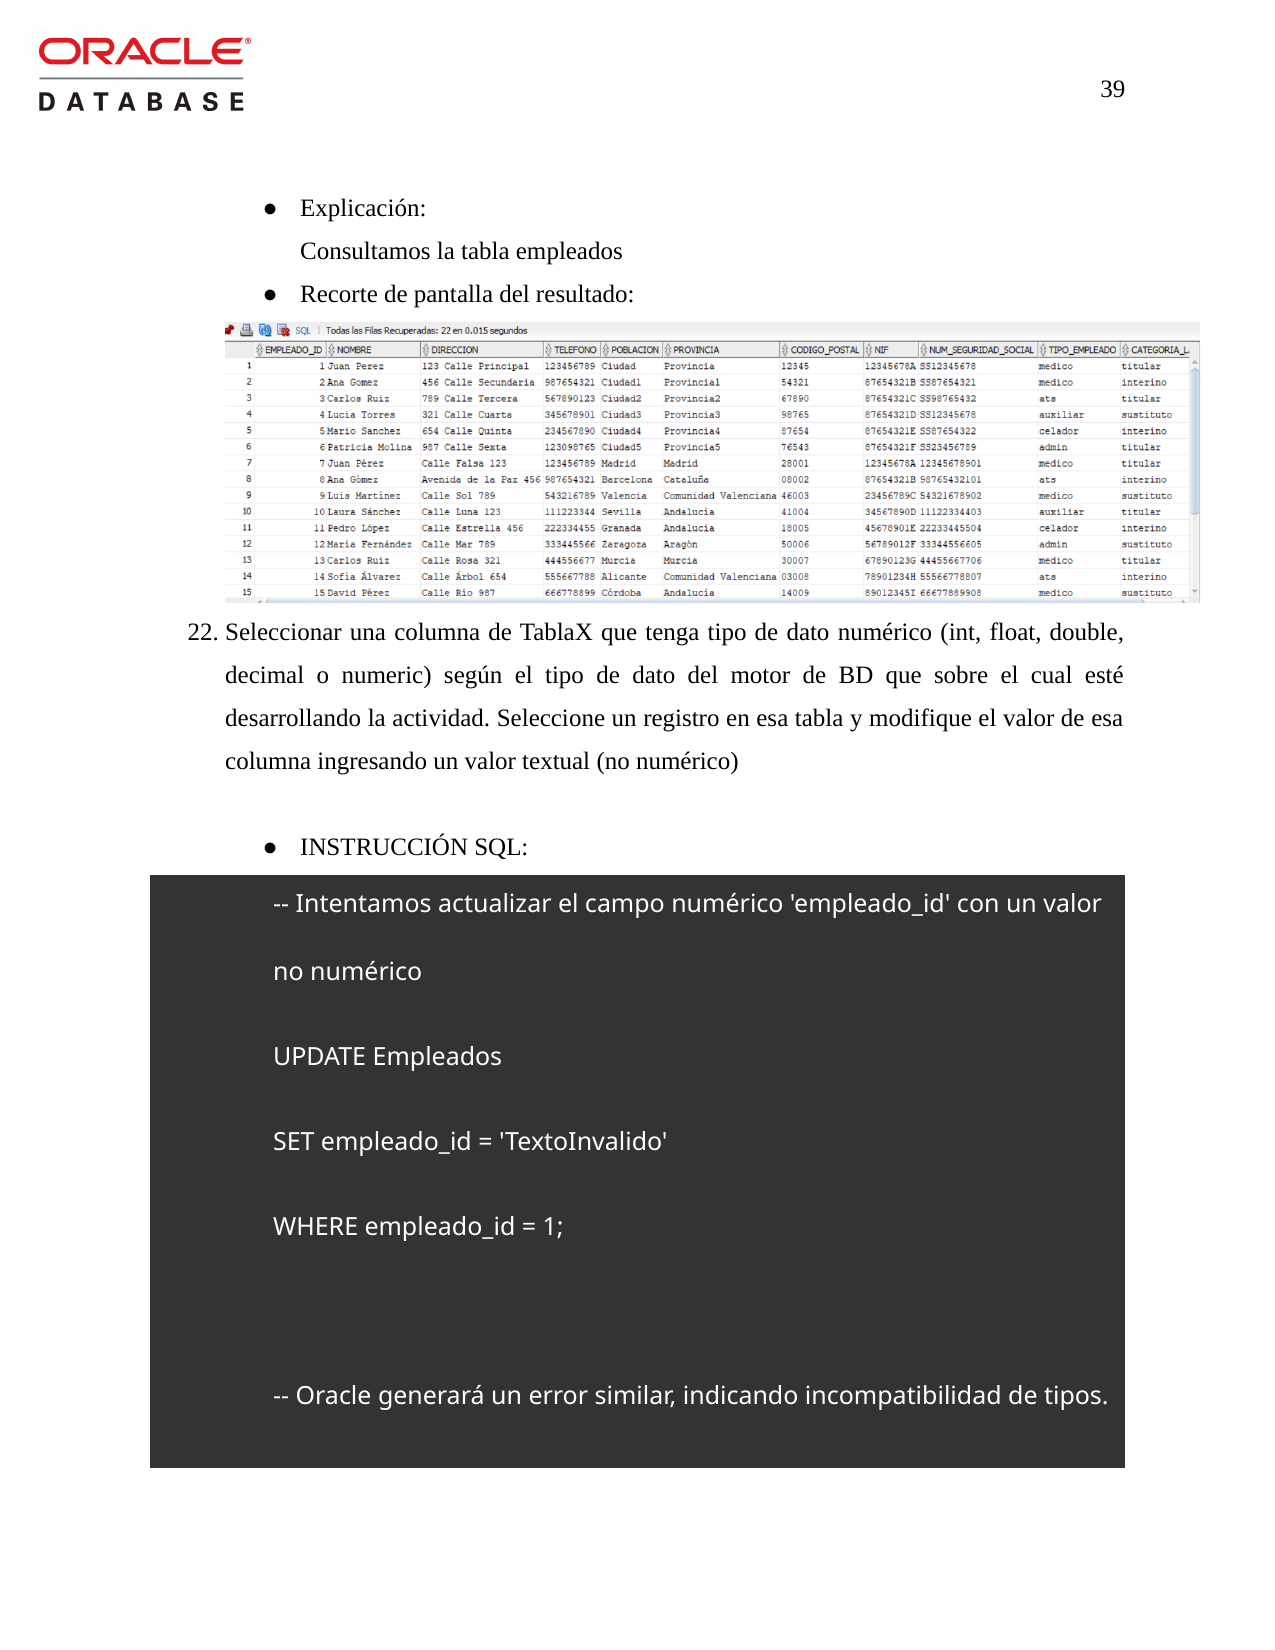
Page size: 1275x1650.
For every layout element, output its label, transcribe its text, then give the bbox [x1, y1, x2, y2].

picture [225, 322, 1200, 603]
list Explicación: [262, 193, 1125, 222]
list Seleccionar una columna de TablaX que tenga tipo de dato numérico (int, float, double, decimal o numeric) según el tipo de dato del motor de BD que sobre el cual esté desarrollando la actividad. Seleccione un registro en esa tabla y modifique el valor de esa columna ingresando un valor textual (no numérico) [187, 617, 1125, 775]
table_header -- Intentamos actualizar el campo numérico 'empleado_id' con un valor no numérico UPDATE Empleados SET empleado_id = 'TextoInvalido' WHERE empleado_id = 1; -- Oracle generará un error similar, indicando incompatibilidad de tipos. [150, 875, 1125, 1468]
list Recorte de pantalla del resultado: [262, 279, 1125, 308]
picture [26, 10, 264, 139]
text Consultamos la tabla empleados [300, 236, 1125, 265]
list INSTRUCCIÓN SQL: [262, 832, 1125, 861]
